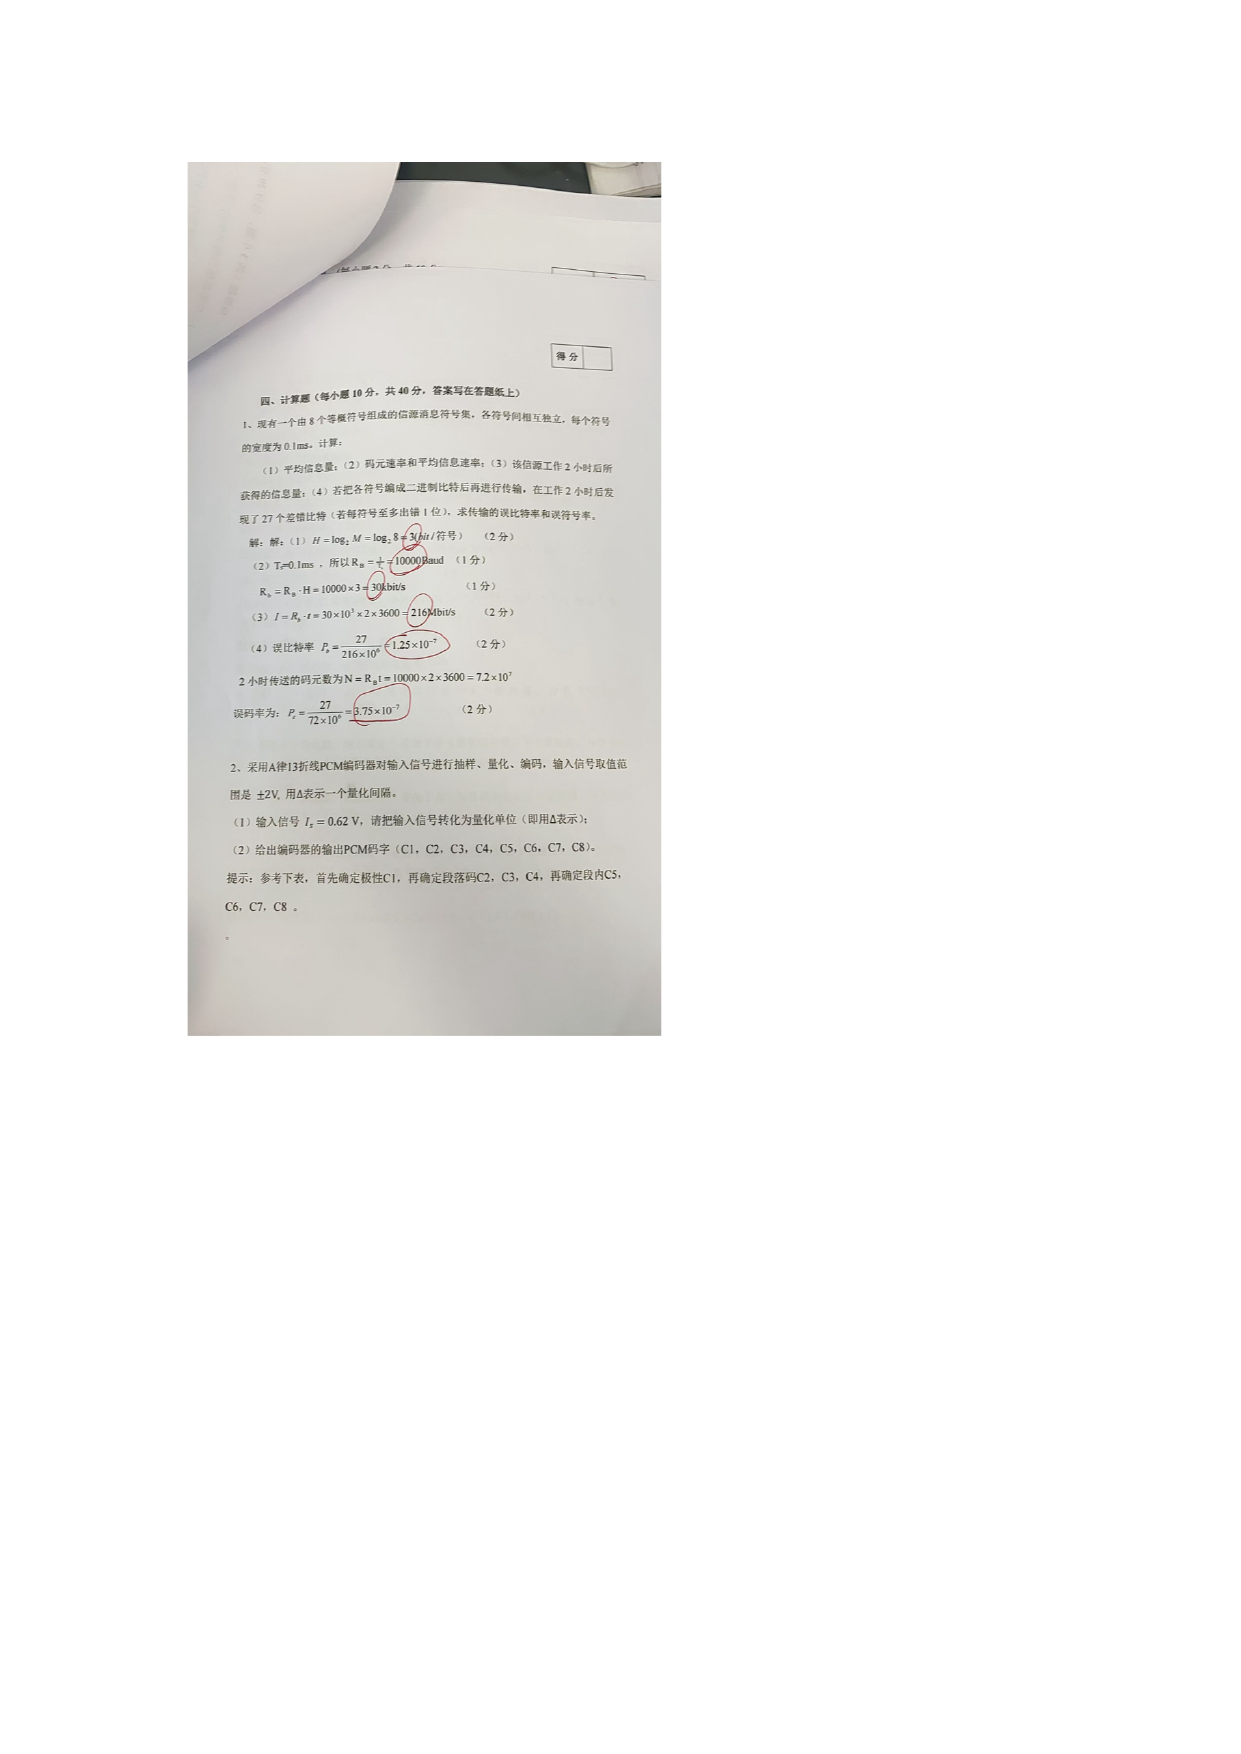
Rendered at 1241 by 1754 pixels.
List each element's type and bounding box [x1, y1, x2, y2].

picture [187, 162, 662, 1036]
